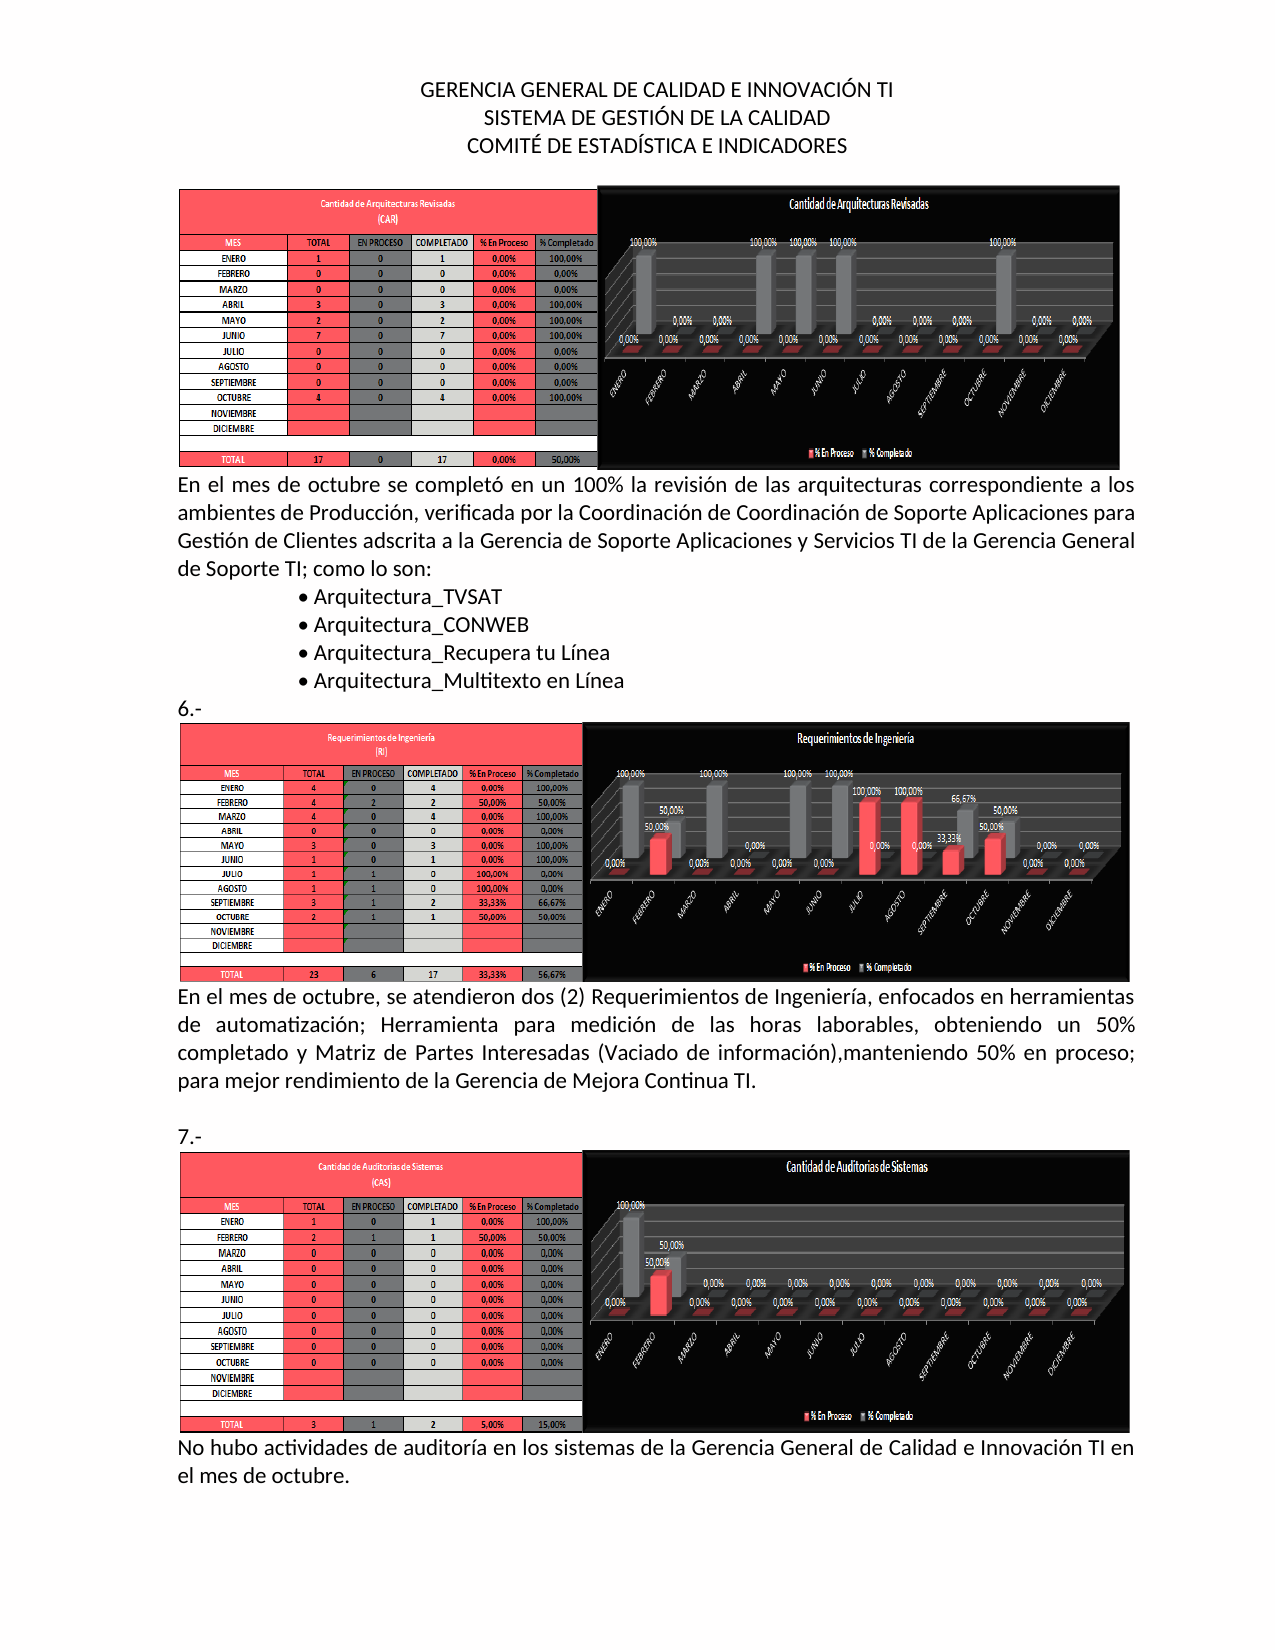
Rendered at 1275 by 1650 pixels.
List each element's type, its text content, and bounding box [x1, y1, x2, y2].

text 7.- [177, 1122, 1137, 1150]
text • Arquitectura_CONWEB [297, 610, 1137, 638]
text • Arquitectura_Recupera tu Línea [297, 638, 1137, 666]
picture [177, 1150, 1130, 1433]
text En el mes de octubre, se atendieron dos (2) Requerimientos de Ingeniería, enfocados en herramientas de automatización; Herramienta para medición de las horas laborables, obteniendo un 50% completado y Matriz de Partes Interesadas (Vaciado de información),manteniendo 50% en proceso; para mejor rendimiento de la Gerencia de Mejora Continua TI. [177, 982, 1137, 1094]
text • Arquitectura_Multitexto en Línea [297, 666, 1137, 694]
text 6.- [177, 694, 1137, 722]
text • Arquitectura_TVSAT [297, 582, 1137, 610]
picture [177, 722, 1130, 982]
picture [177, 185, 1120, 470]
text No hubo actividades de auditoría en los sistemas de la Gerencia General de Calidad e Innovación TI en el mes de octubre. [177, 1433, 1137, 1489]
text En el mes de octubre se completó en un 100% la revisión de las arquitecturas correspondiente a los ambientes de Producción, verificada por la Coordinación de Coordinación de Soporte Aplicaciones para Gestión de Clientes adscrita a la Gerencia de Soporte Aplicaciones y Servicios TI de la Gerencia General de Soporte TI; como lo son: [177, 470, 1137, 582]
